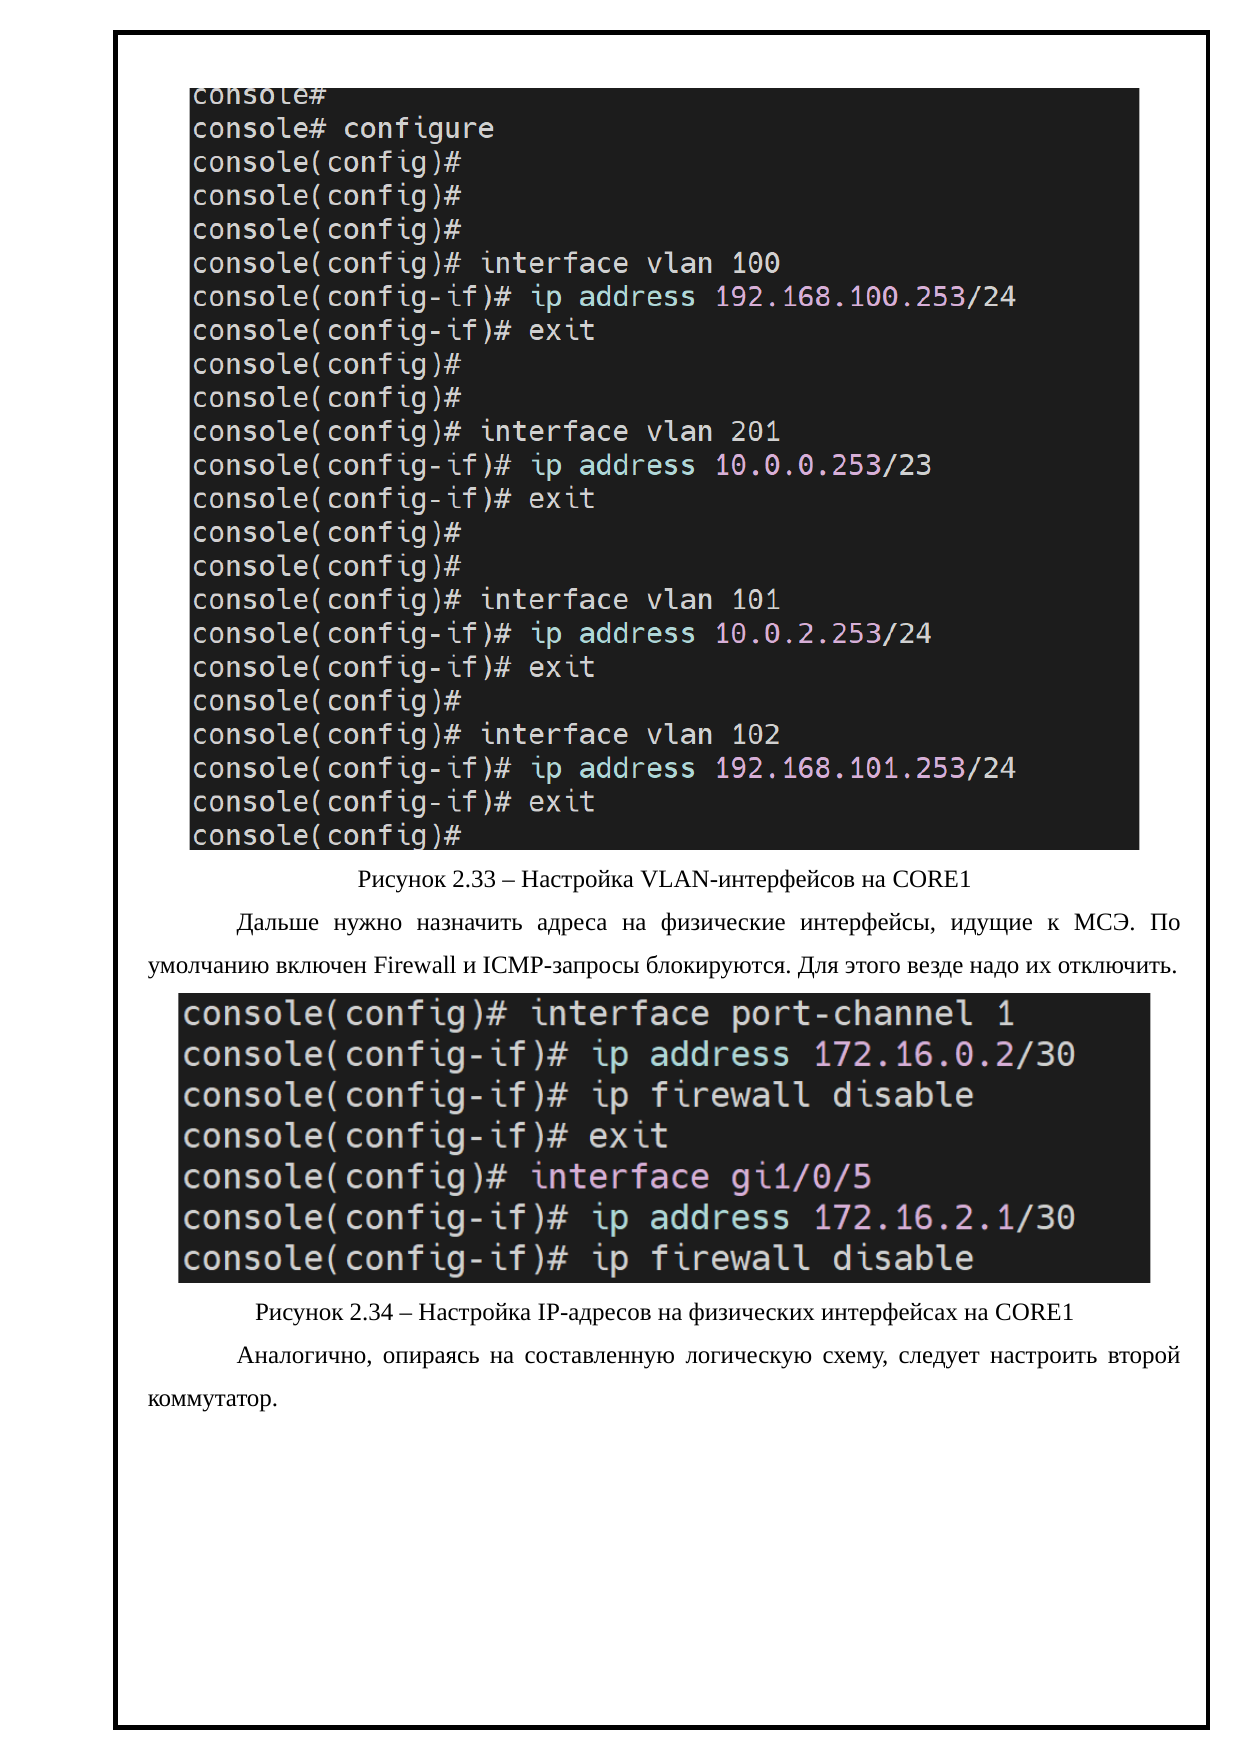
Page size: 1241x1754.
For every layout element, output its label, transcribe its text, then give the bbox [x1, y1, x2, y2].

text Рисунок 2.34 – Настройка IP-адресов на физических интерфейсах на CORE1 [148, 1297, 1181, 1326]
text Рисунок 2.33 – Настройка VLAN-интерфейсов на CORE1 [148, 864, 1181, 893]
picture [189, 88, 1140, 850]
picture [178, 993, 1151, 1283]
text Аналогично, опираясь на составленную логическую схему, следует настроить второй коммутатор. [148, 1340, 1181, 1412]
text Дальше нужно назначить адреса на физические интерфейсы, идущие к МСЭ. По умолчанию включен Firewall и ICMP-запросы блокируются. Для этого везде надо их отключить. [148, 907, 1181, 979]
